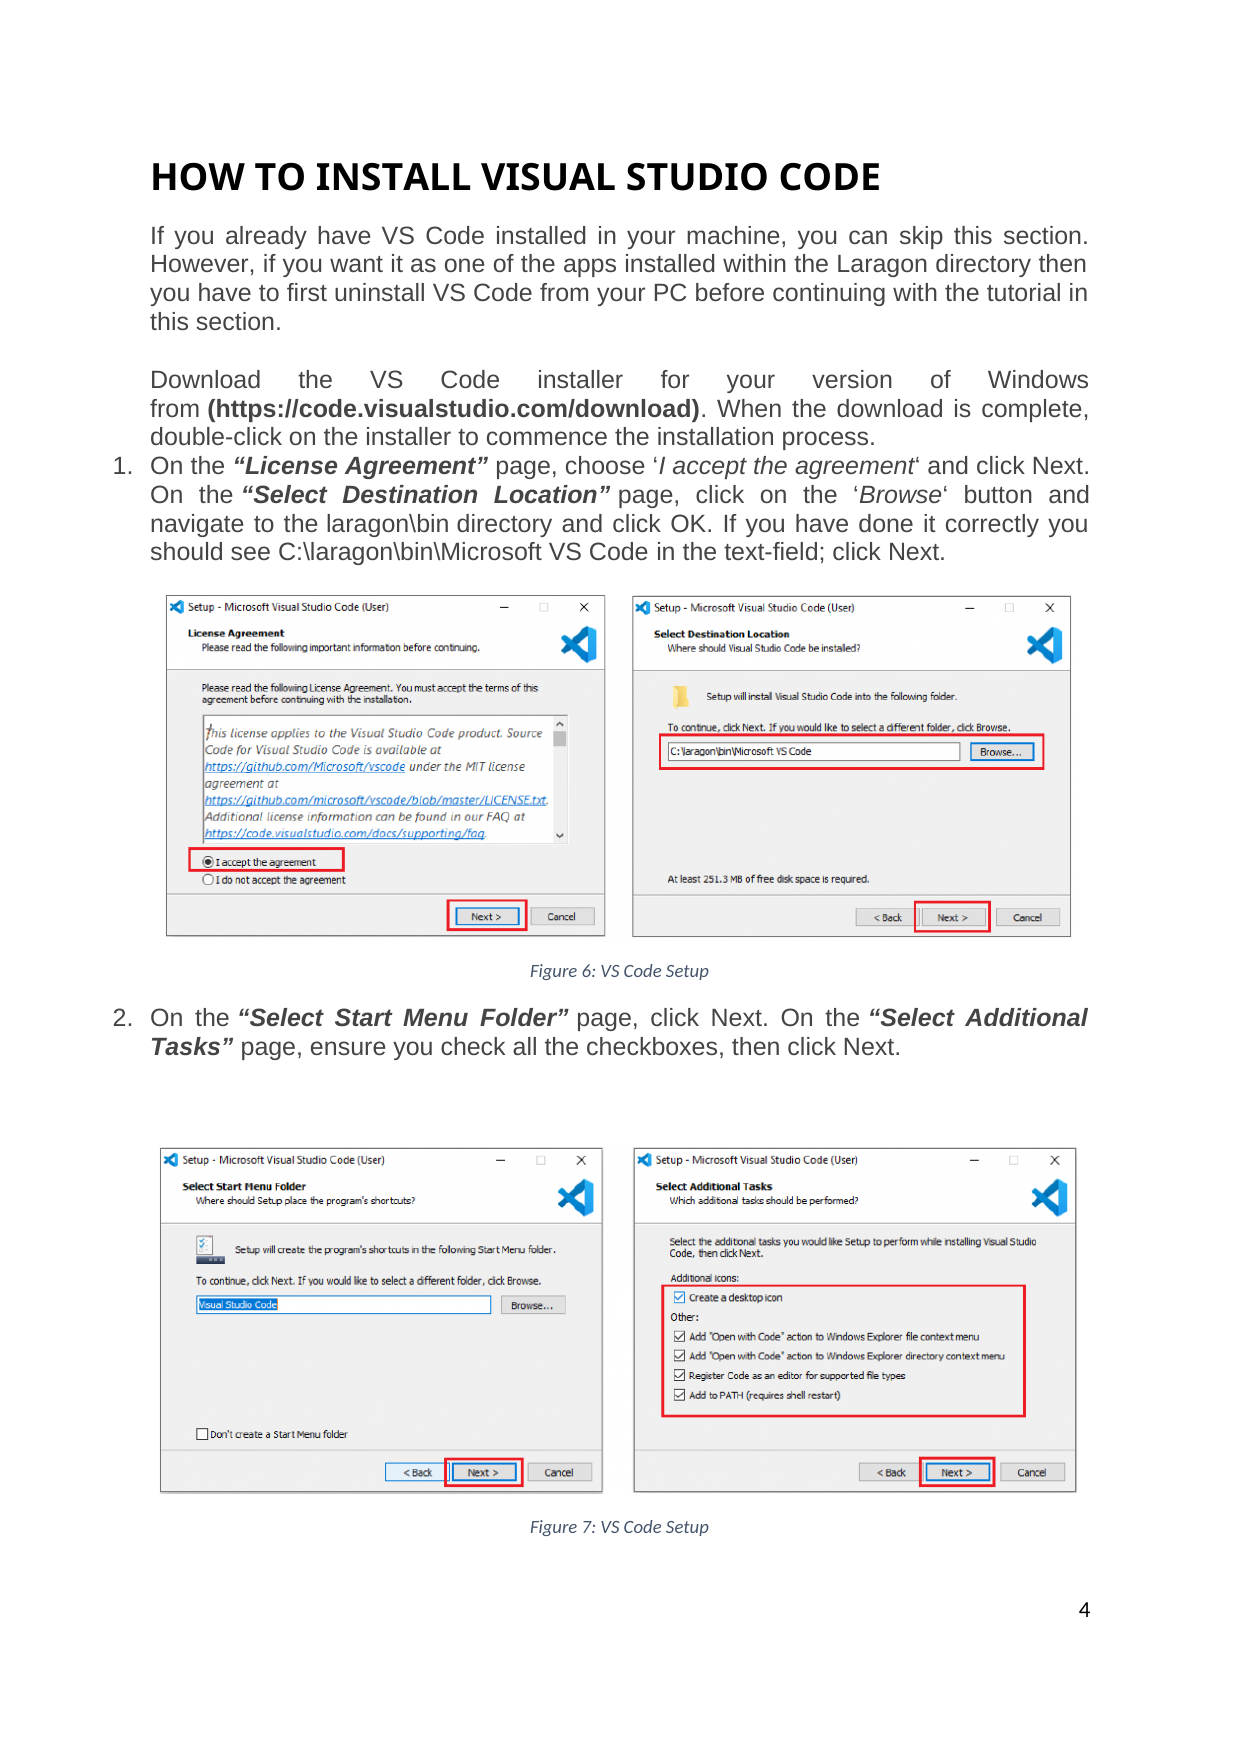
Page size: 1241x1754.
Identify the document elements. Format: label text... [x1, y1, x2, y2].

list On the “License Agreement” page, choose ‘I accept the agreement‘ and click Next. On the “Select Destination Location” page, click on the ‘Browse‘ button and navigate to the laragon\bin directory and click OK. If you have done it correctly you should see C:\laragon\bin\Microsoft VS Code in the text-field; click Next. [112, 451, 1090, 566]
list On the “Select Start Menu Folder” page, click Next. On the “Select Additional Tasks” page, ensure you check all the checkboxes, then click Next. [112, 1003, 1090, 1060]
text Figure : VS Code Setup [150, 959, 1090, 982]
subtitle HOW TO INSTALL VISUAL STUDIO CODE [150, 150, 1090, 201]
picture [165, 595, 1075, 941]
picture [159, 1147, 1081, 1497]
text Figure : VS Code Setup [150, 1515, 1090, 1538]
text If you already have VS Code installed in your machine, you can skip this section. However, if you want it as one of the apps installed within the Laragon directory then you have to first uninstall VS Code from your PC before continuing with the tutorial in this section. [150, 221, 1090, 336]
text Download the VS Code installer for your version of Windows from (https://code.visualstudio.com/download). When the download is complete, double-click on the installer to commence the installation process. [150, 365, 1090, 451]
